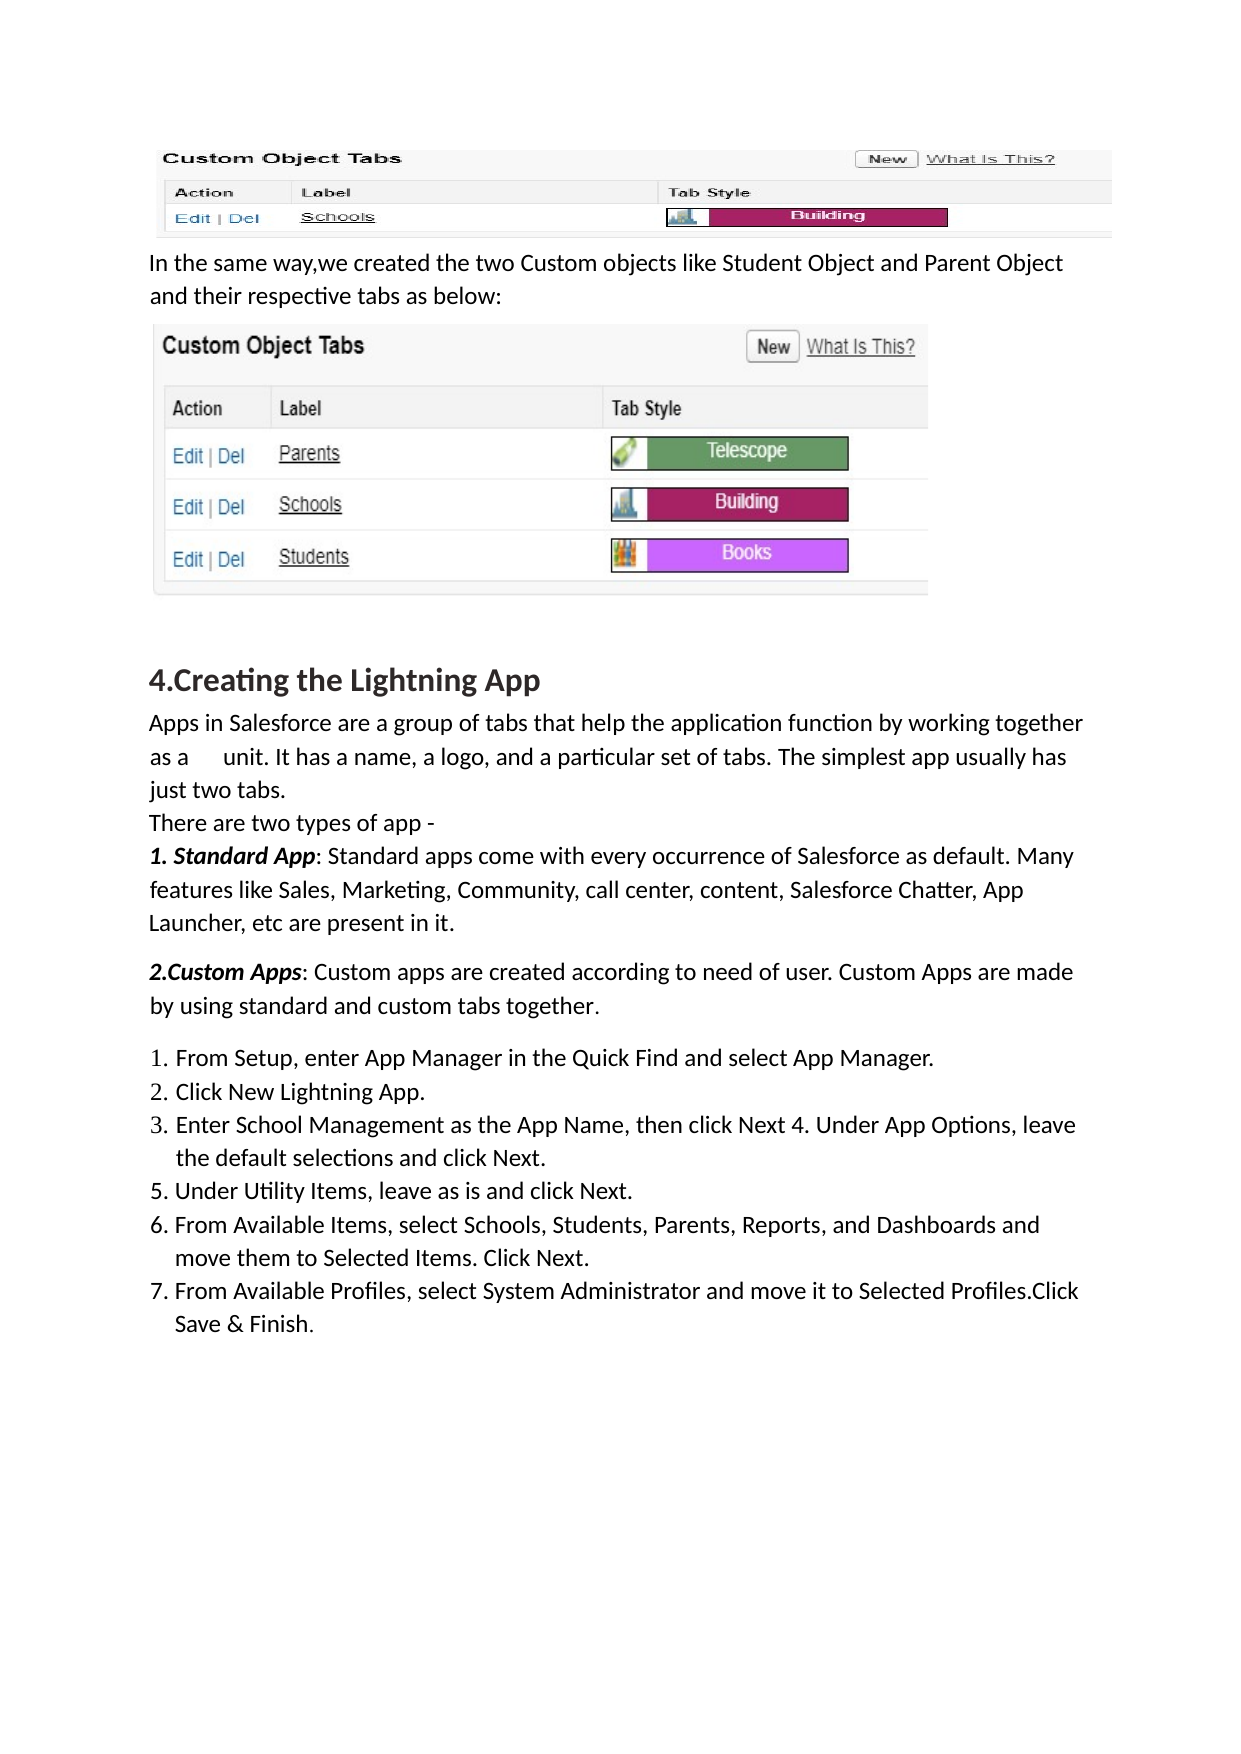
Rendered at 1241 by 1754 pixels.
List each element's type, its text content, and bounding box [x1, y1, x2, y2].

text 1. Standard App: Standard apps come with every occurrence of Salesforce as default. Many features like Sales, Marketing, Community, call center, content, Salesforce Chatter, App [148, 841, 1091, 904]
text There are two types of app - [148, 807, 1091, 838]
list Enter School Management as the App Name, then click Next 4. Under App Options, leave the default selections and click Next. [150, 1109, 1091, 1173]
list Under Utility Items, leave as is and click Next. [150, 1176, 1091, 1206]
text Launcher, etc are present in it. [148, 907, 1091, 937]
text Apps in Salesforce are a group of tabs that help the application function by working together as a unit. It has a name, a logo, and a particular set of tabs. The simplest app usually has just two tabs. [148, 708, 1091, 804]
list From Available Items, select Schools, Students, Parents, Reports, and Dashboards and move them to Selected Items. Click Next. [150, 1209, 1091, 1272]
text In the same way,we created the two Custom objects like Student Object and Parent Object and their respective tabs as below: [148, 247, 1091, 311]
picture [156, 150, 1112, 245]
list From Available Profiles, select System Administrator and move it to Selected Profiles.Click Save & Finish. [150, 1275, 1091, 1339]
text 4.Creating the Lightning App [148, 659, 1228, 700]
list Click New Lightning App. [150, 1076, 1091, 1106]
text 2.Custom Apps: Custom apps are created according to need of user. Custom Apps are made by using standard and custom tabs together. [148, 957, 1091, 1020]
picture [153, 324, 929, 606]
list From Setup, enter App Manager in the Quick Find and select App Manager. [150, 1043, 1091, 1073]
